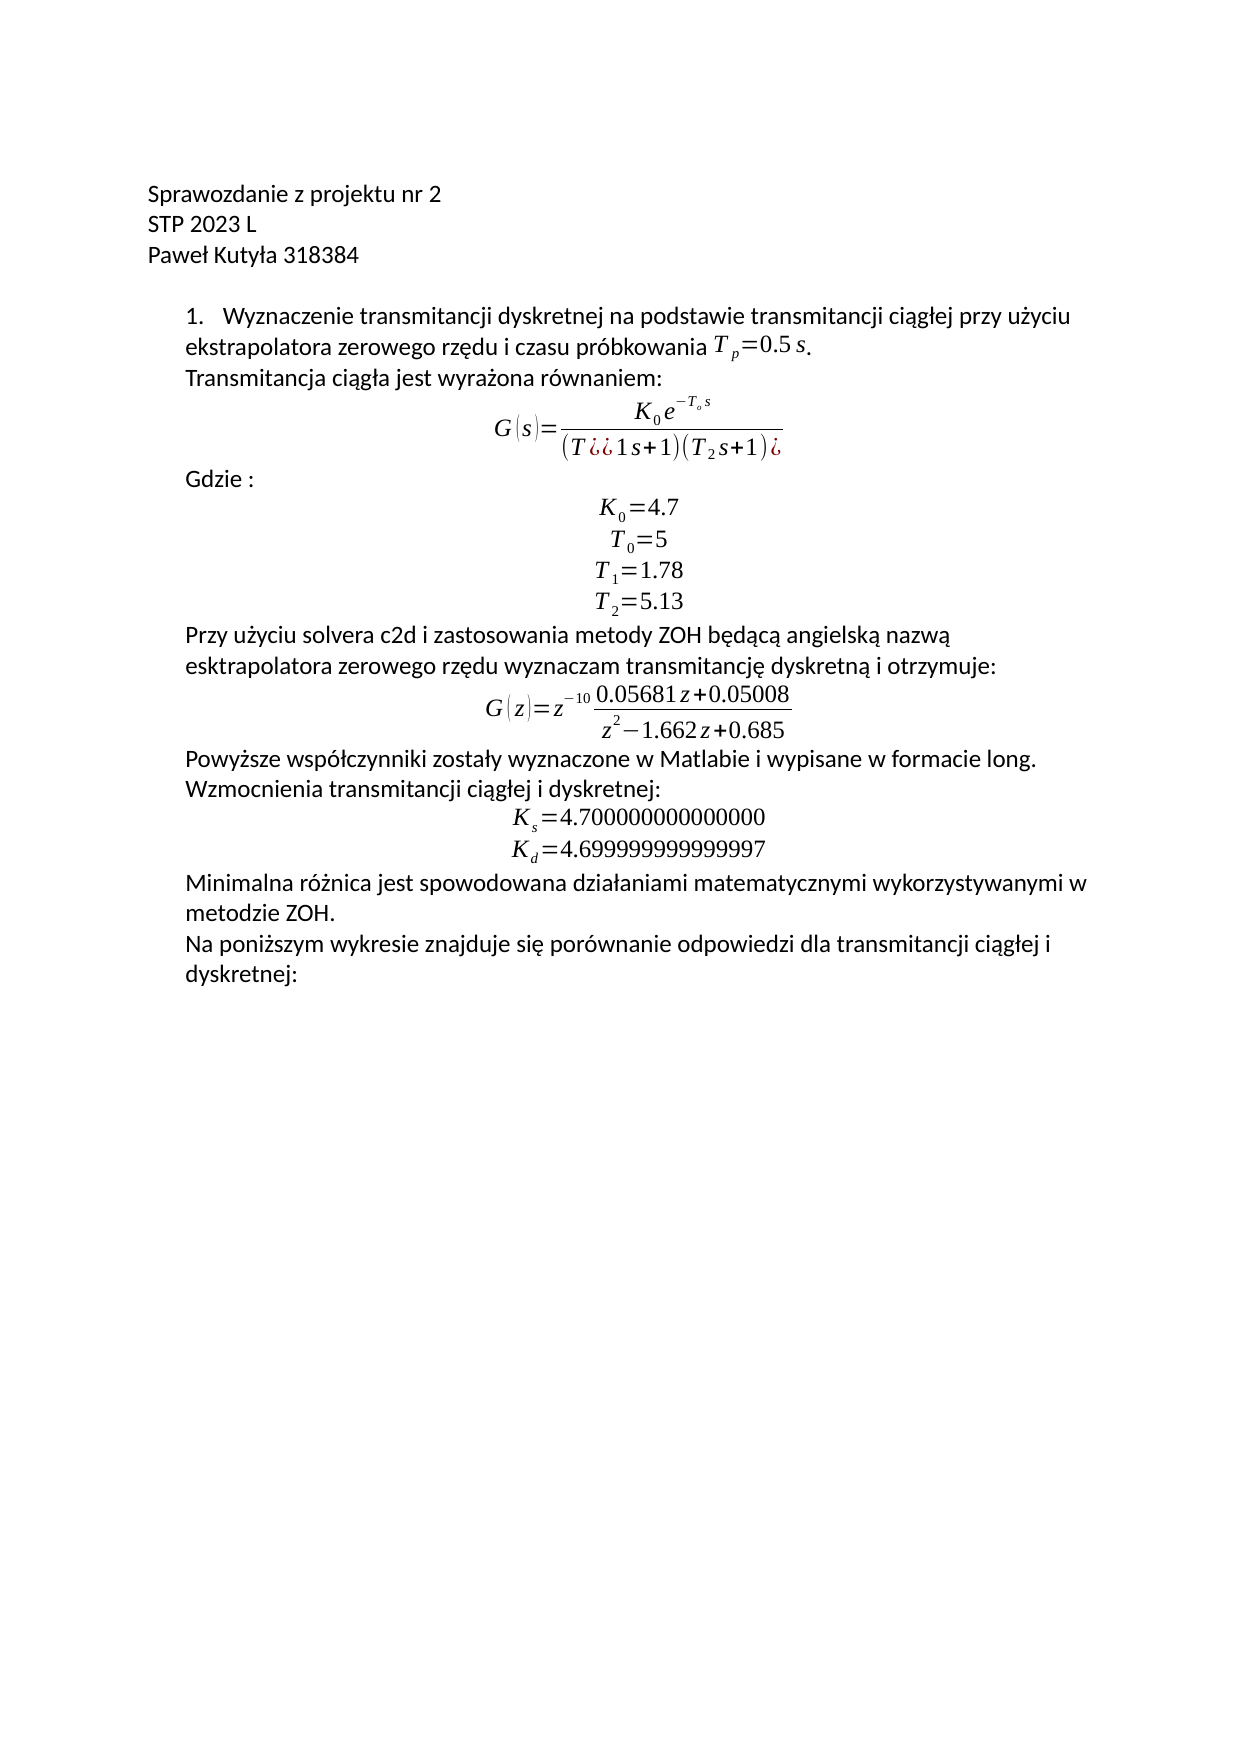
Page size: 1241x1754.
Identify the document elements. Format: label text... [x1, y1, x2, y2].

text Wzmocnienia transmitancji ciągłej i dyskretnej: [185, 773, 1093, 804]
text Transmitancja ciągła jest wyrażona równaniem: [185, 362, 1093, 393]
text Przy użyciu solvera c2d i zastosowania metody ZOH będącą angielską nazwą esktrapolatora zerowego rzędu wyznaczam transmitancję dyskretną i otrzymuje: [185, 619, 1093, 681]
text Minimalna różnica jest spowodowana działaniami matematycznymi wykorzystywanymi w metodzie ZOH. [185, 867, 1093, 928]
text Na poniższym wykresie znajduje się porównanie odpowiedzi dla transmitancji ciągłej i dyskretnej: [185, 928, 1093, 989]
text Powyższe współczynniki zostały wyznaczone w Matlabie i wypisane w formacie long. [185, 743, 1093, 773]
text Sprawozdanie z projektu nr 2 [148, 178, 1093, 209]
text ekstrapolatora zerowego rzędu i czasu próbkowania . [185, 331, 1093, 362]
text STP 2023 L [148, 209, 1093, 239]
text Gdzie : [185, 463, 1093, 494]
list Wyznaczenie transmitancji dyskretnej na podstawie transmitancji ciągłej przy użyciu [185, 300, 1093, 331]
text Paweł Kutyła 318384 [148, 239, 1093, 270]
